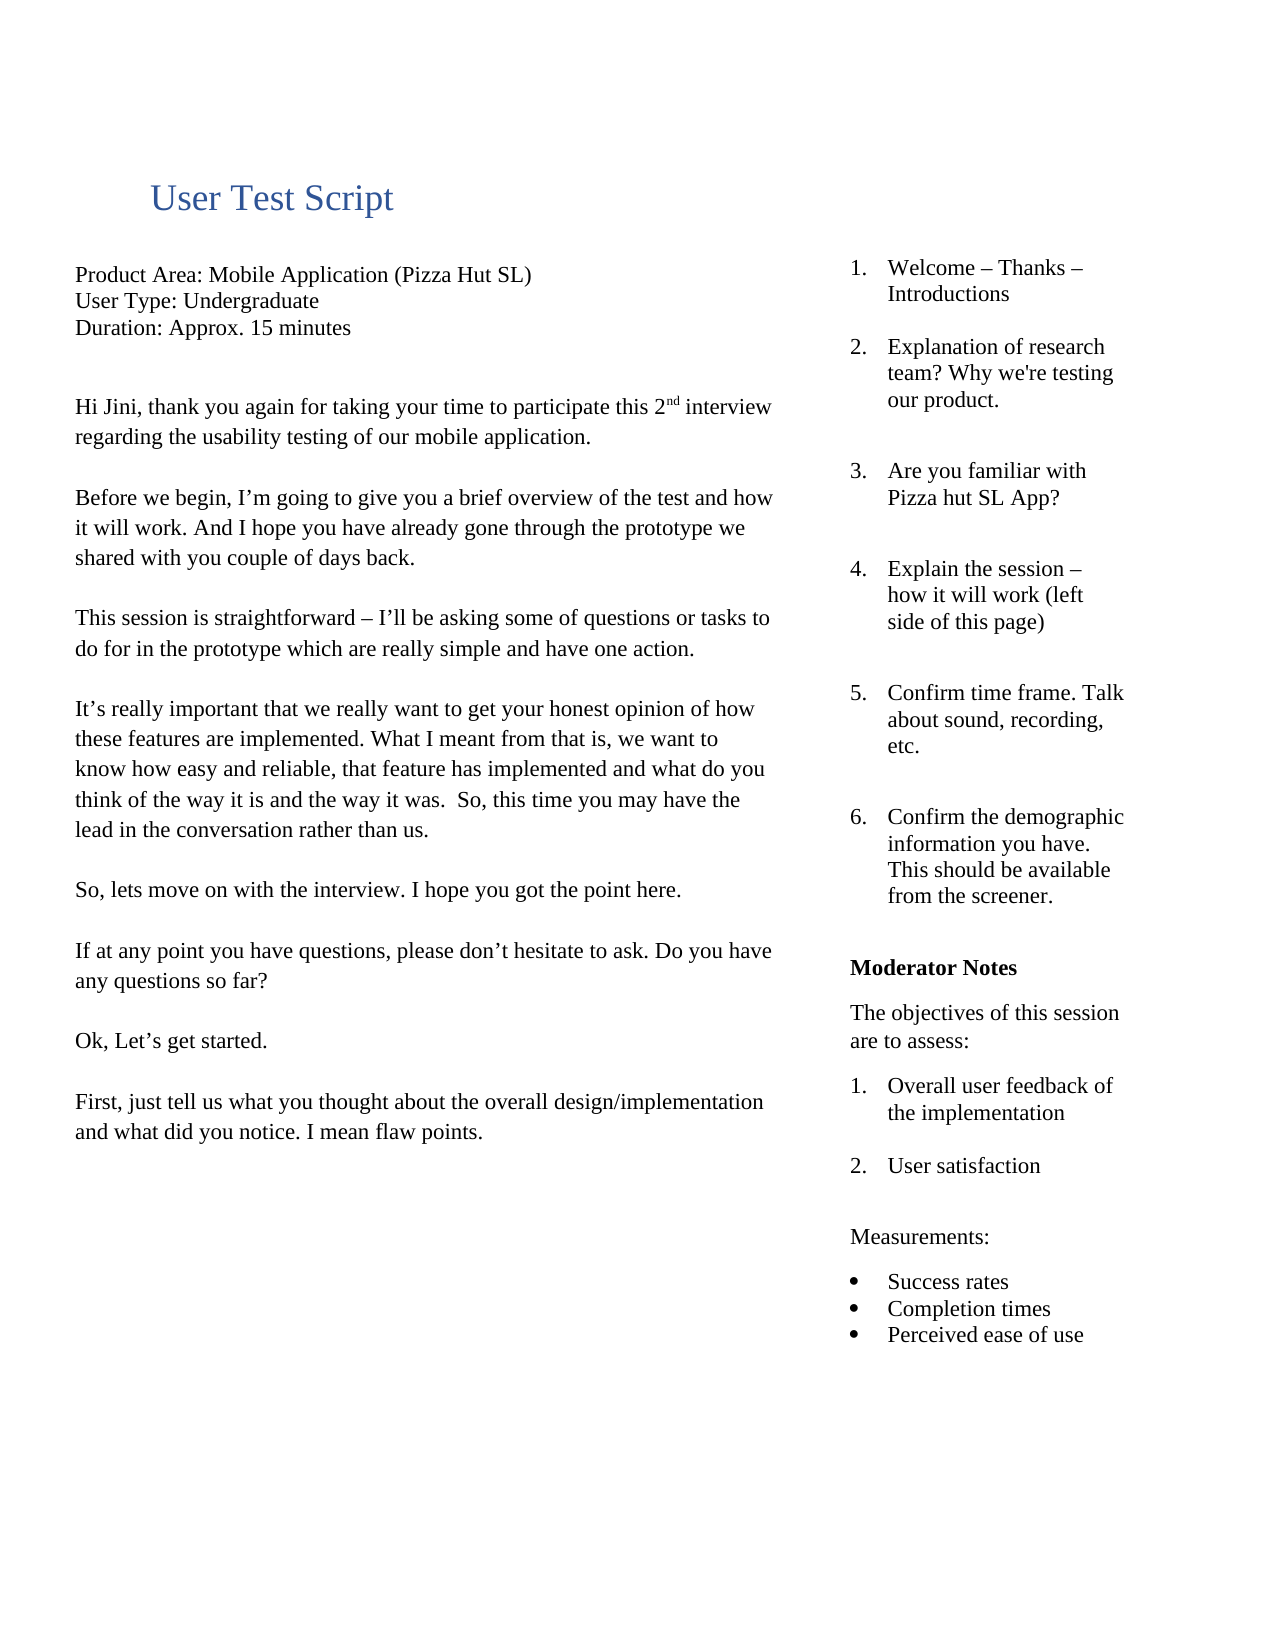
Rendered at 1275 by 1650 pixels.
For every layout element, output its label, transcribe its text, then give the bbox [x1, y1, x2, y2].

list Overall user feedback of the implementation [850, 1073, 1125, 1125]
list Perceived ease of use [850, 1321, 1125, 1347]
list Explanation of research team? Why we're testing our product. [850, 333, 1125, 412]
list Success rates [850, 1268, 1125, 1294]
text Hi Jini, thank you again for taking your time to participate this 2nd interview regarding the usability testing of our mobile application. Before we begin, I’m going to give you a brief overview of the test and how it will work. And I hope you have already gone through the prototype we shared with you couple of days back. [75, 393, 775, 601]
list Confirm time frame. Talk about sound, recording, etc. [850, 679, 1125, 758]
list User satisfaction [850, 1152, 1125, 1178]
list Confirm the demographic information you have. This should be available from the screener. [850, 803, 1125, 909]
text So, lets move on with the interview. I hope you got the point here. If at any point you have questions, please don’t hesitate to ask. Do you have any questions so far? [75, 876, 775, 993]
text The objectives of this session are to assess: [850, 999, 1125, 1054]
text This session is straightforward – I’ll be asking some of questions or tasks to do for in the prototype which are really simple and have one action. [75, 604, 775, 661]
text Ok, Let’s get started. [75, 1027, 775, 1054]
text Measurements: [850, 1223, 1125, 1249]
text Moderator Notes [850, 954, 1125, 980]
list Explain the session – how it will work (left side of this page) [850, 555, 1125, 634]
list Are you familiar with Pizza hut SL App? [850, 457, 1125, 510]
list Completion times [850, 1294, 1125, 1321]
list Welcome – Thanks – Introductions [850, 254, 1125, 307]
text First, just tell us what you thought about the overall design/implementation and what did you notice. I mean flaw points. [75, 1088, 775, 1144]
subtitle User Test Script [150, 175, 775, 218]
text User Type: Undergraduate [75, 288, 775, 314]
text Product Area: Mobile Application (Pizza Hut SL) [75, 261, 775, 288]
text It’s really important that we really want to get your honest opinion of how these features are implemented. What I meant from that is, we want to know how easy and reliable, that feature has implemented and what do you think of the way it is and the way it was. So, this time you may have the lead in the conversation rather than us. [75, 665, 775, 872]
text Duration: Approx. 15 minutes [75, 314, 775, 340]
